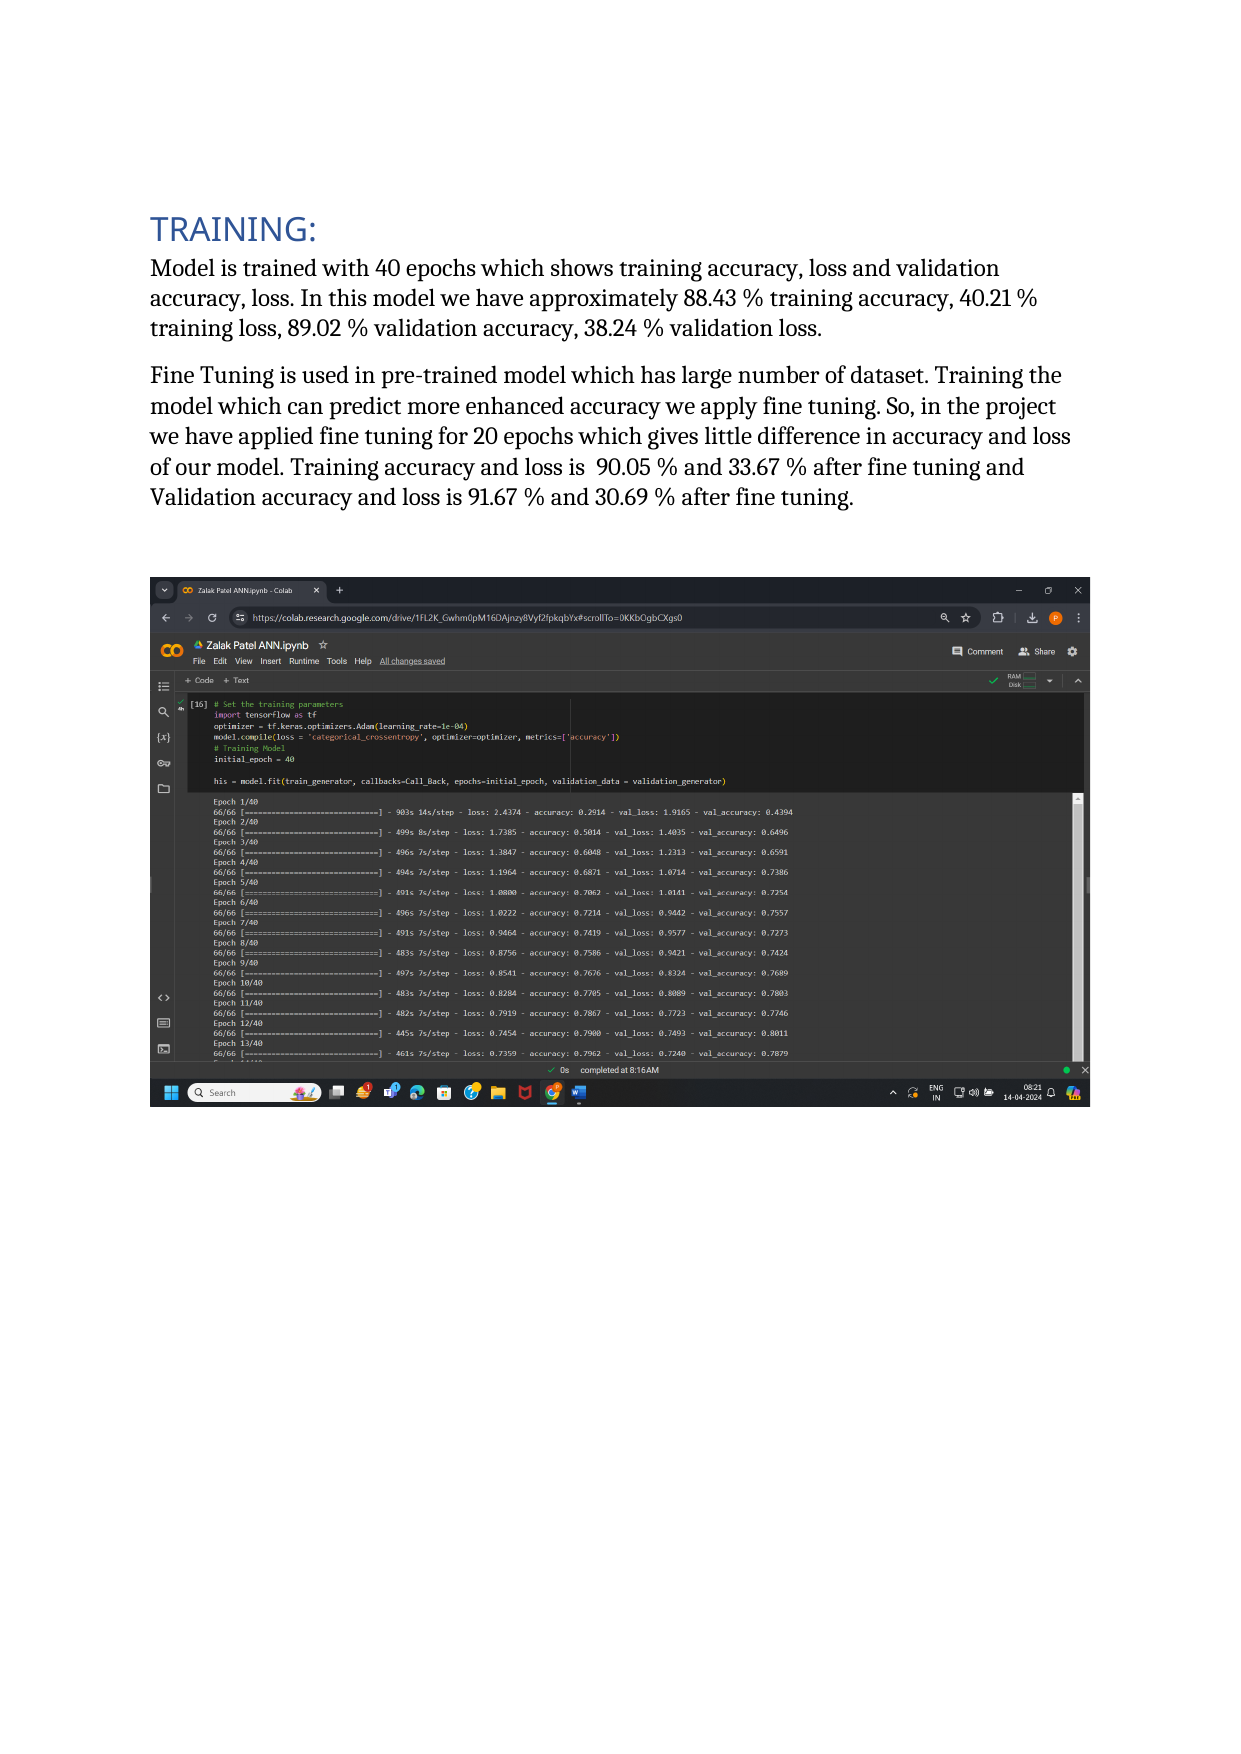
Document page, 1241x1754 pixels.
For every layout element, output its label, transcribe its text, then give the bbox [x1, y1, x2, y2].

subtitle TRAINING: [150, 205, 1090, 251]
picture [150, 577, 1091, 1107]
text Fine Tuning is used in pre-trained model which has large number of dataset. Training the model which can predict more enhanced accuracy we apply fine tuning. So, in the project we have applied fine tuning for 20 epochs which gives little difference in accuracy and loss of our model. Training accuracy and loss is 90.05 % and 33.67 % after fine tuning and Validation accuracy and loss is 91.67 % and 30.69 % after fine tuning. [150, 361, 1090, 512]
text Model is trained with 40 epochs which shows training accuracy, loss and validation accuracy, loss. In this model we have approximately 88.43 % training accuracy, 40.21 % training loss, 89.02 % validation accuracy, 38.24 % validation loss. [150, 253, 1090, 343]
